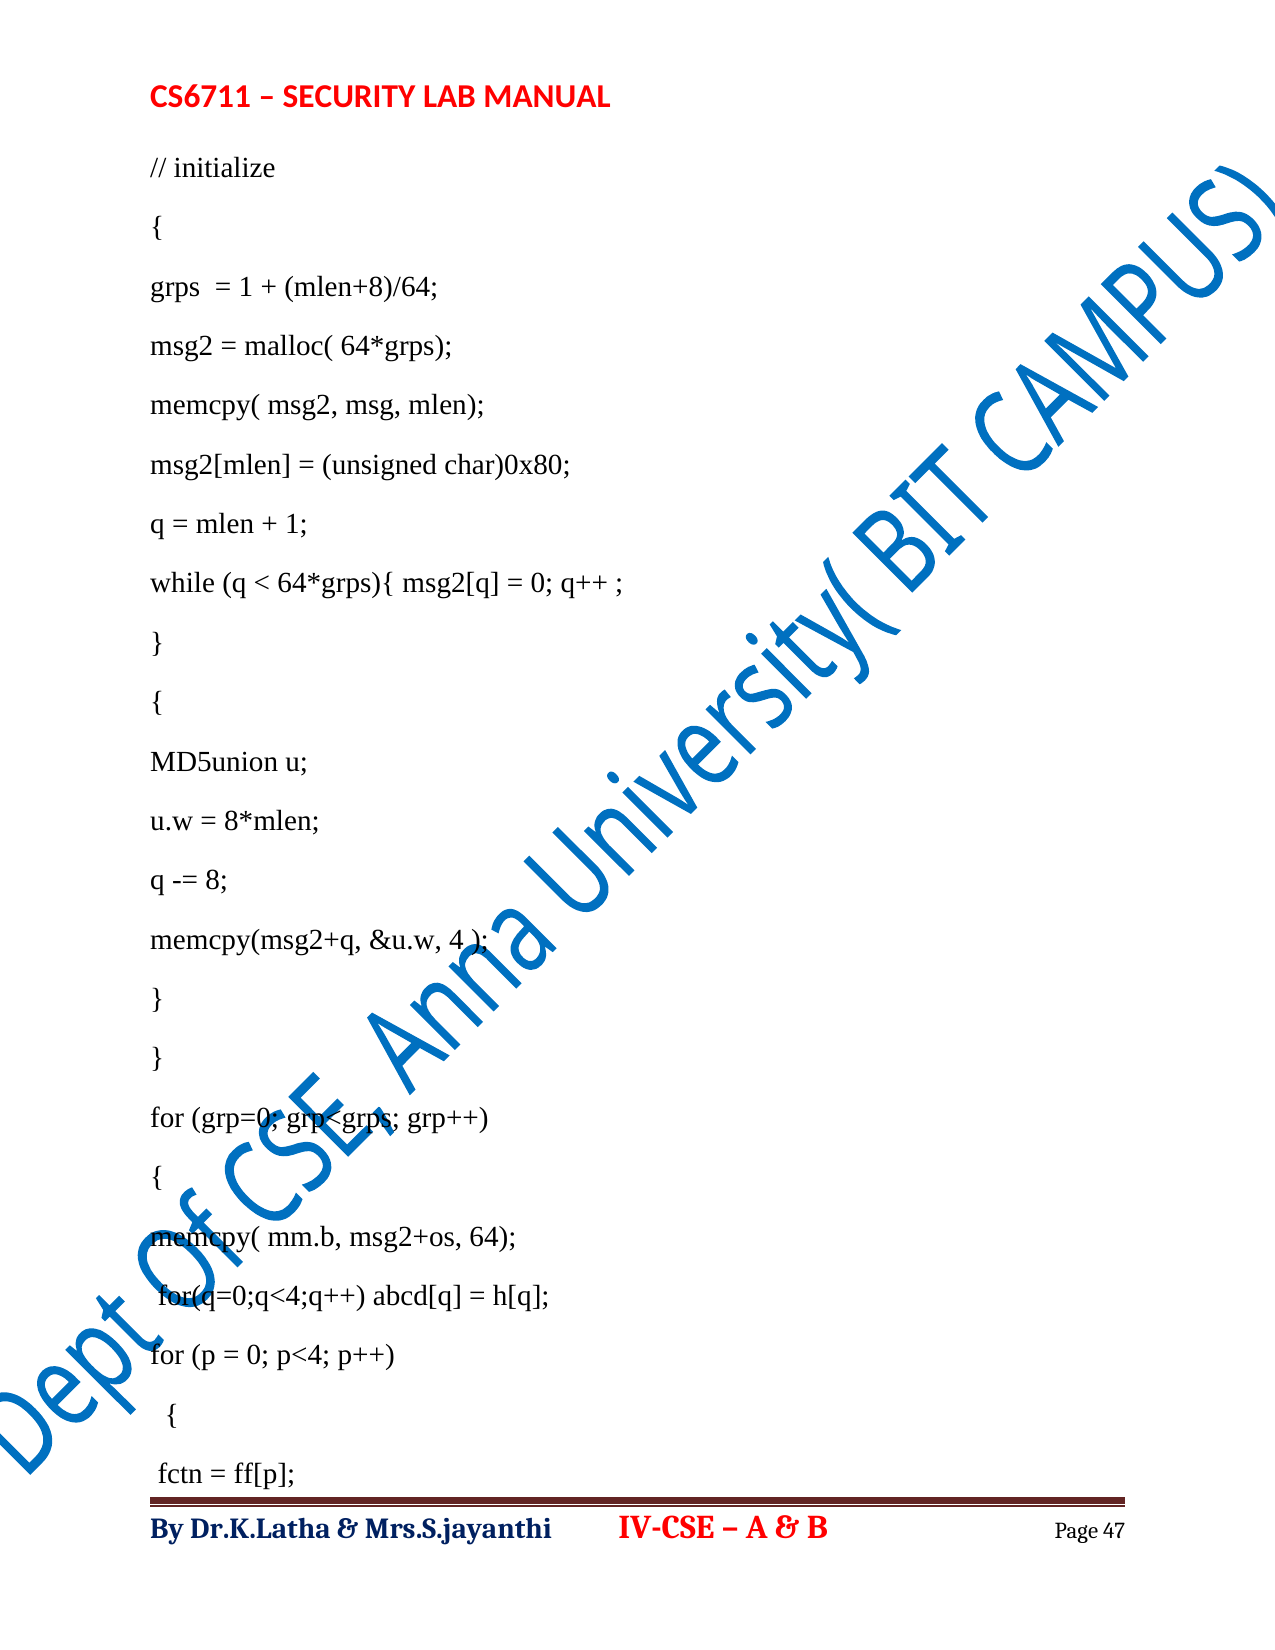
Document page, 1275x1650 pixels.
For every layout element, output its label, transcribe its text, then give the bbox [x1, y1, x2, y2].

text memcpy( mm.b, msg2+os, 64); [150, 1219, 1125, 1252]
text { [150, 1397, 1125, 1430]
text { [150, 209, 1125, 243]
text // initialize [150, 150, 1125, 183]
text for (p = 0; p<4; p++) [150, 1337, 1125, 1371]
text u.w = 8*mlen; [150, 803, 1125, 837]
text for (grp=0; grp<grps; grp++) [150, 1100, 1125, 1133]
text msg2 = malloc( 64*grps); [150, 328, 1125, 362]
text q = mlen + 1; [150, 506, 1125, 540]
text memcpy(msg2+q, &u.w, 4 ); [150, 922, 1125, 955]
text fctn = ff[p]; [150, 1456, 1125, 1490]
text msg2[mlen] = (unsigned char)0x80; [150, 447, 1125, 480]
text } [150, 981, 1125, 1015]
text MD5union u; [150, 744, 1125, 777]
text } [150, 625, 1125, 658]
text { [150, 684, 1125, 718]
text while (q < 64*grps){ msg2[q] = 0; q++ ; [150, 566, 1125, 599]
text } [150, 1041, 1125, 1074]
text for(q=0;q<4;q++) abcd[q] = h[q]; [150, 1278, 1125, 1312]
text q -= 8; [150, 862, 1125, 896]
text { [150, 1159, 1125, 1193]
text grps = 1 + (mlen+8)/64; [150, 269, 1125, 302]
text memcpy( msg2, msg, mlen); [150, 387, 1125, 421]
